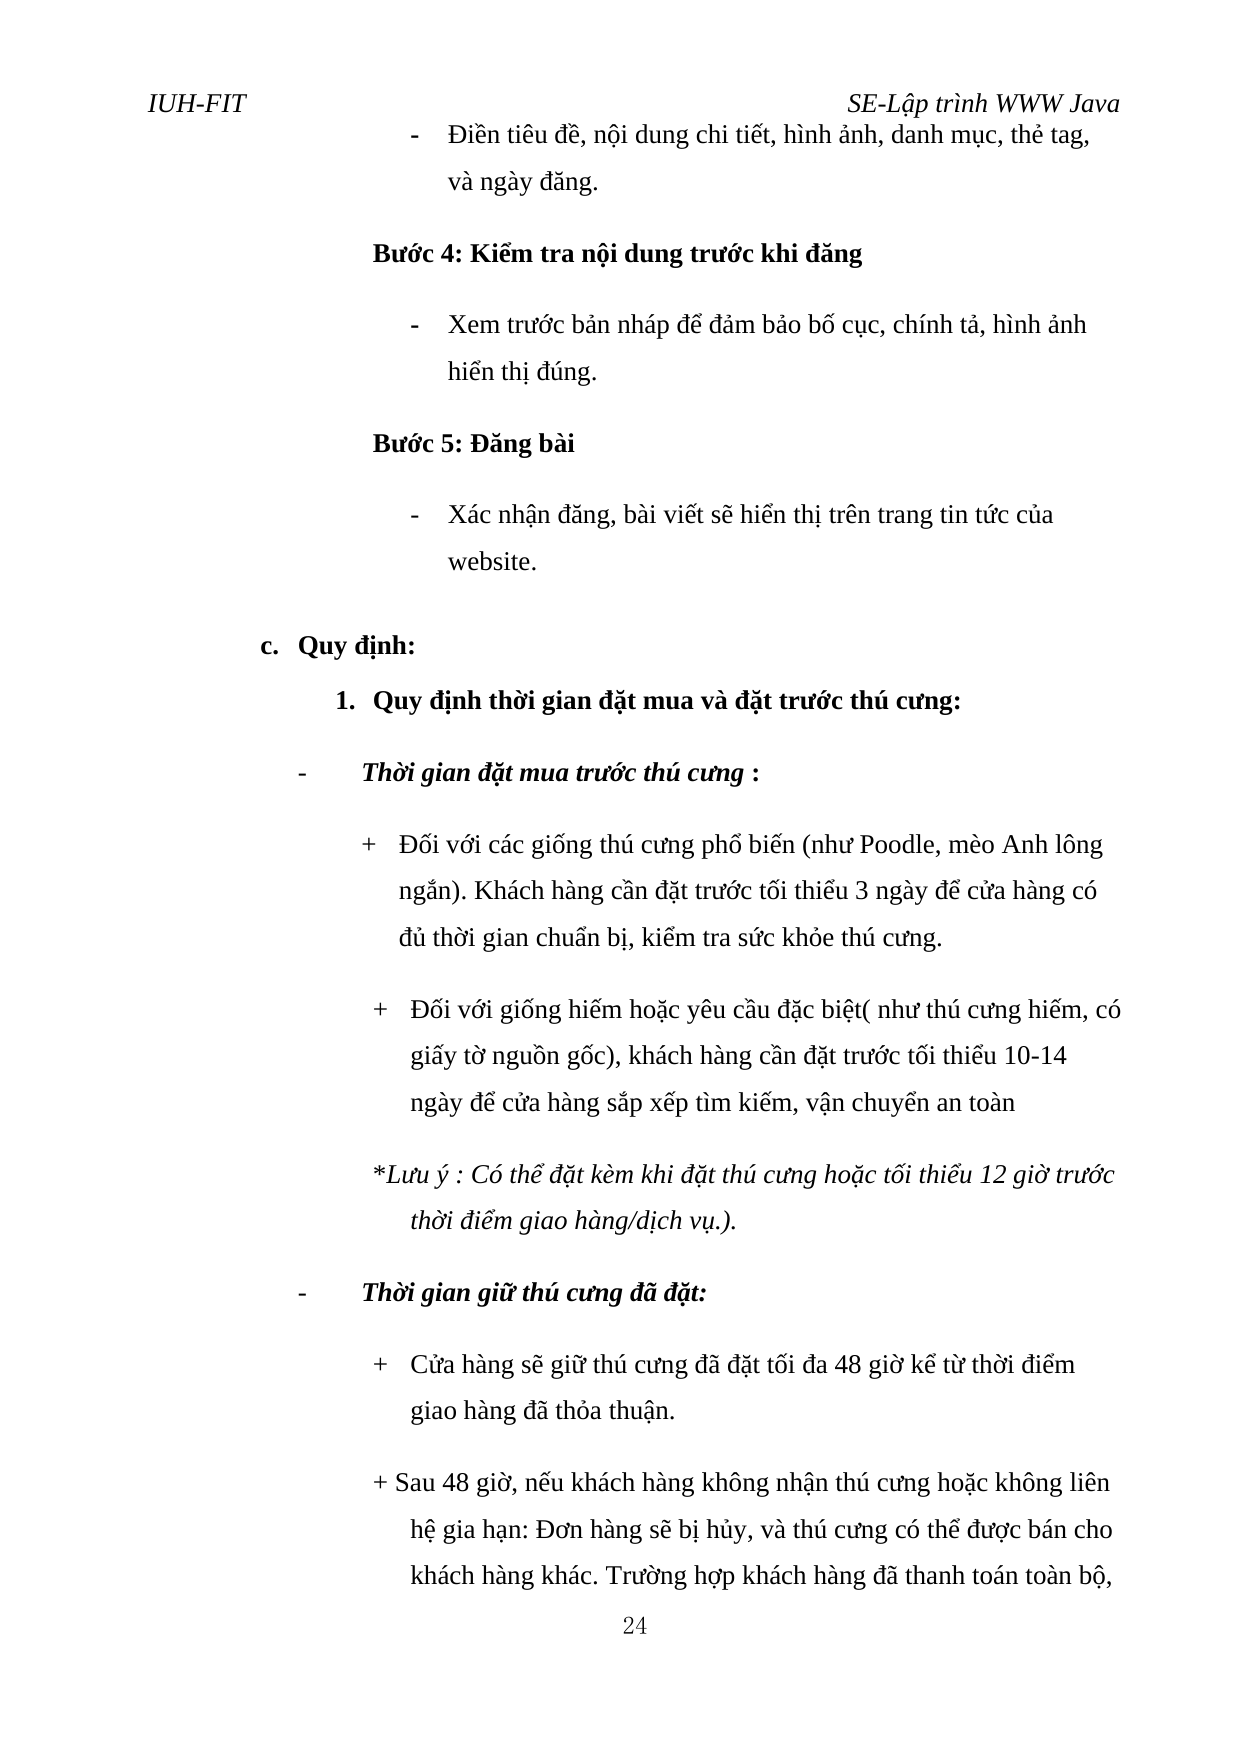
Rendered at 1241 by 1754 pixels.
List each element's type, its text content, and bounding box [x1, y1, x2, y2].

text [373, 1466, 1122, 1591]
text + Đối với các giống thú cưng phổ biến (như Poodle, mèo Anh lông ngắn). Khách hàng cần đặt trước tối thiểu 3 ngày để cửa hàng có đủ thời gian chuẩn bị, kiểm tra sức khỏe thú cưng. [361, 828, 1122, 952]
subtitle Quy định: [260, 629, 1122, 661]
text *Lưu ý : Có thể đặt kèm khi đặt thú cưng hoặc tối thiểu 12 giờ trước thời điểm giao hàng/dịch vụ.). [373, 1158, 1122, 1236]
text - Điền tiêu đề, nội dung chi tiết, hình ảnh, danh mục, thẻ tag, và ngày đăng. [410, 119, 1122, 196]
text - Thời gian giữ thú cưng đã đặt: [298, 1276, 1122, 1307]
text + Đối với giống hiếm hoặc yêu cầu đặc biệt( như thú cưng hiếm, có giấy tờ nguồn gốc), khách hàng cần đặt trước tối thiểu 10-14 ngày để cửa hàng sắp xếp tìm kiếm, vận chuyển an toàn [373, 993, 1122, 1117]
text - Thời gian đặt mua trước thú cưng : [298, 756, 1122, 787]
text Bước 4: Kiểm tra nội dung trước khi đăng [335, 237, 1122, 268]
text Bước 5: Đăng bài [335, 427, 1122, 458]
list Quy định thời gian đặt mua và đặt trước thú cưng: [335, 684, 1122, 716]
text - Xác nhận đăng, bài viết sẽ hiển thị trên trang tin tức của website. [410, 499, 1122, 576]
text - Xem trước bản nháp để đảm bảo bố cục, chính tả, hình ảnh hiển thị đúng. [410, 309, 1122, 386]
text + Cửa hàng sẽ giữ thú cưng đã đặt tối đa 48 giờ kể từ thời điểm giao hàng đã thỏa thuận. [373, 1348, 1122, 1426]
